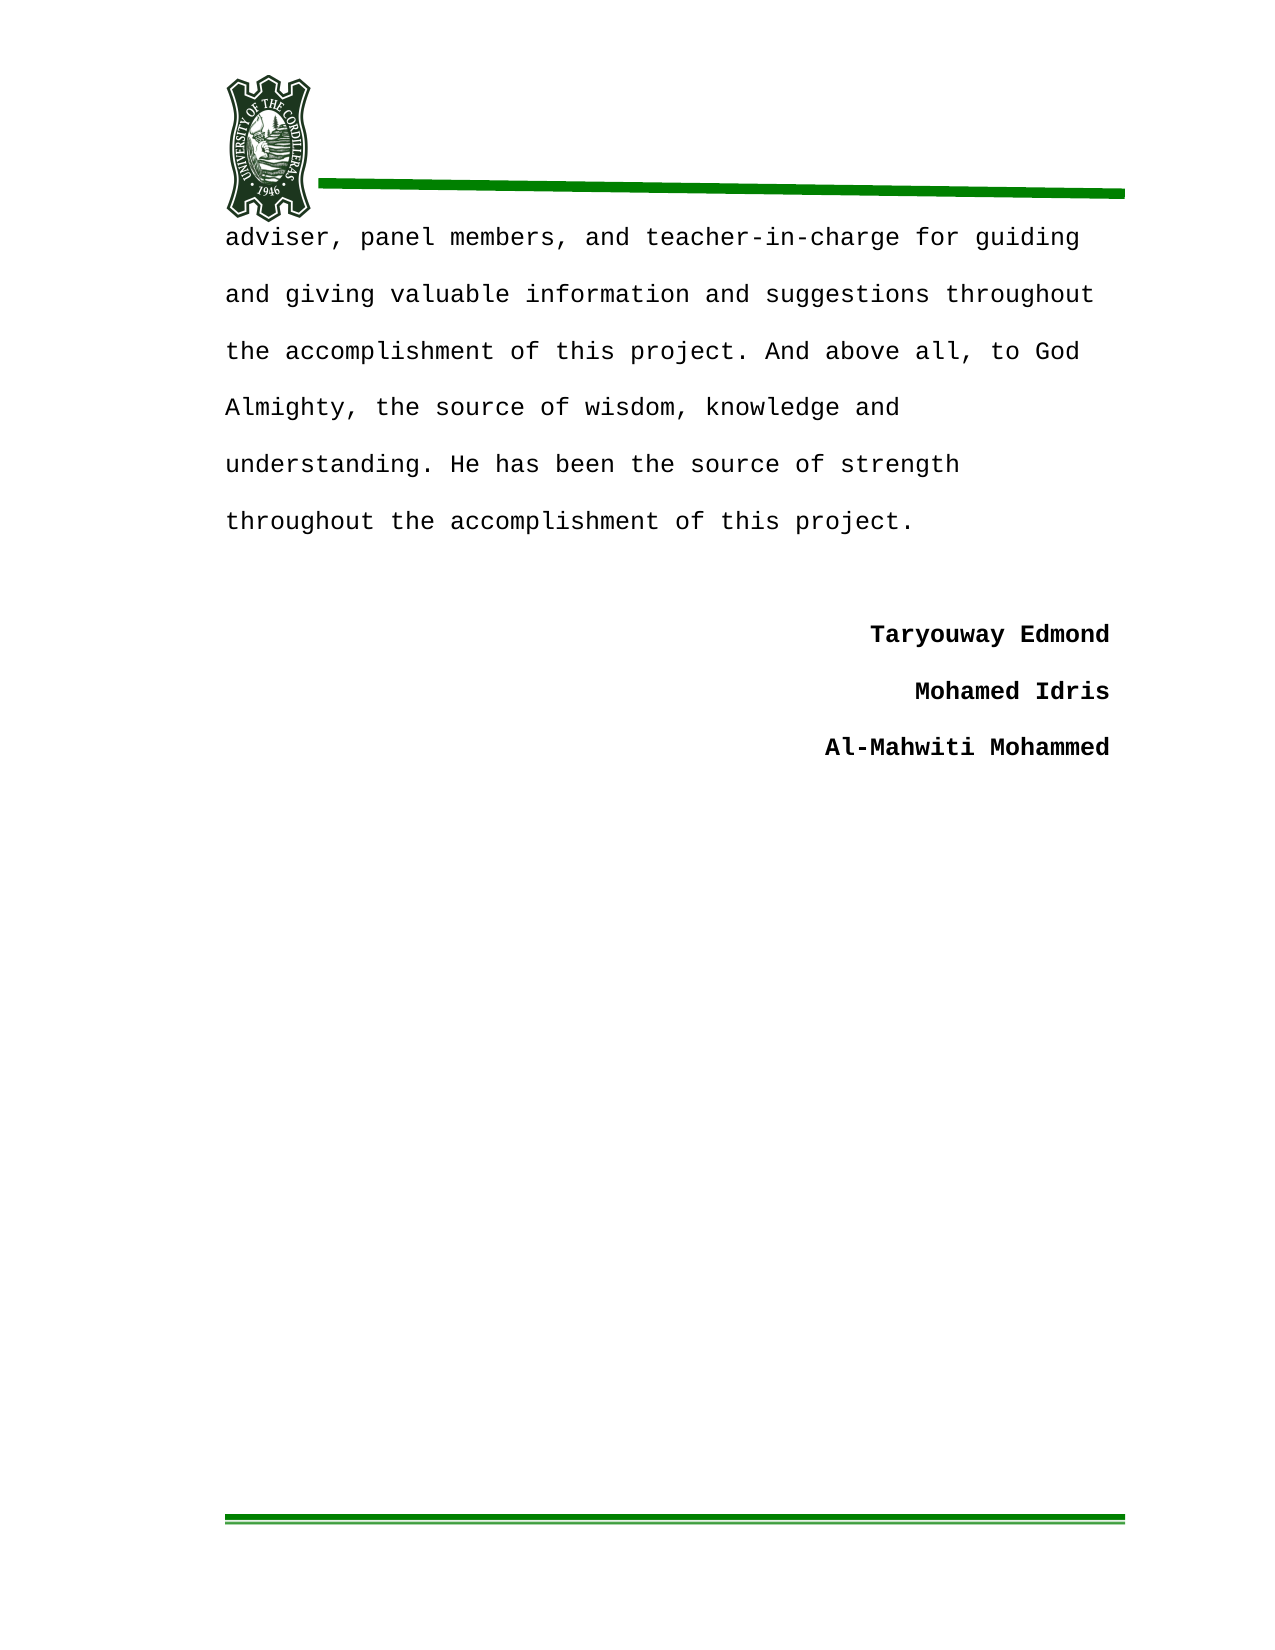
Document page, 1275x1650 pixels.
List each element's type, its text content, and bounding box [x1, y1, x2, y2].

text Mohamed Idris [900, 678, 1125, 707]
text Al-Mahwiti Mohammed [750, 735, 1125, 763]
picture [225, 75, 312, 225]
picture [225, 1514, 1125, 1525]
text Taryouway Edmond [825, 622, 1125, 650]
